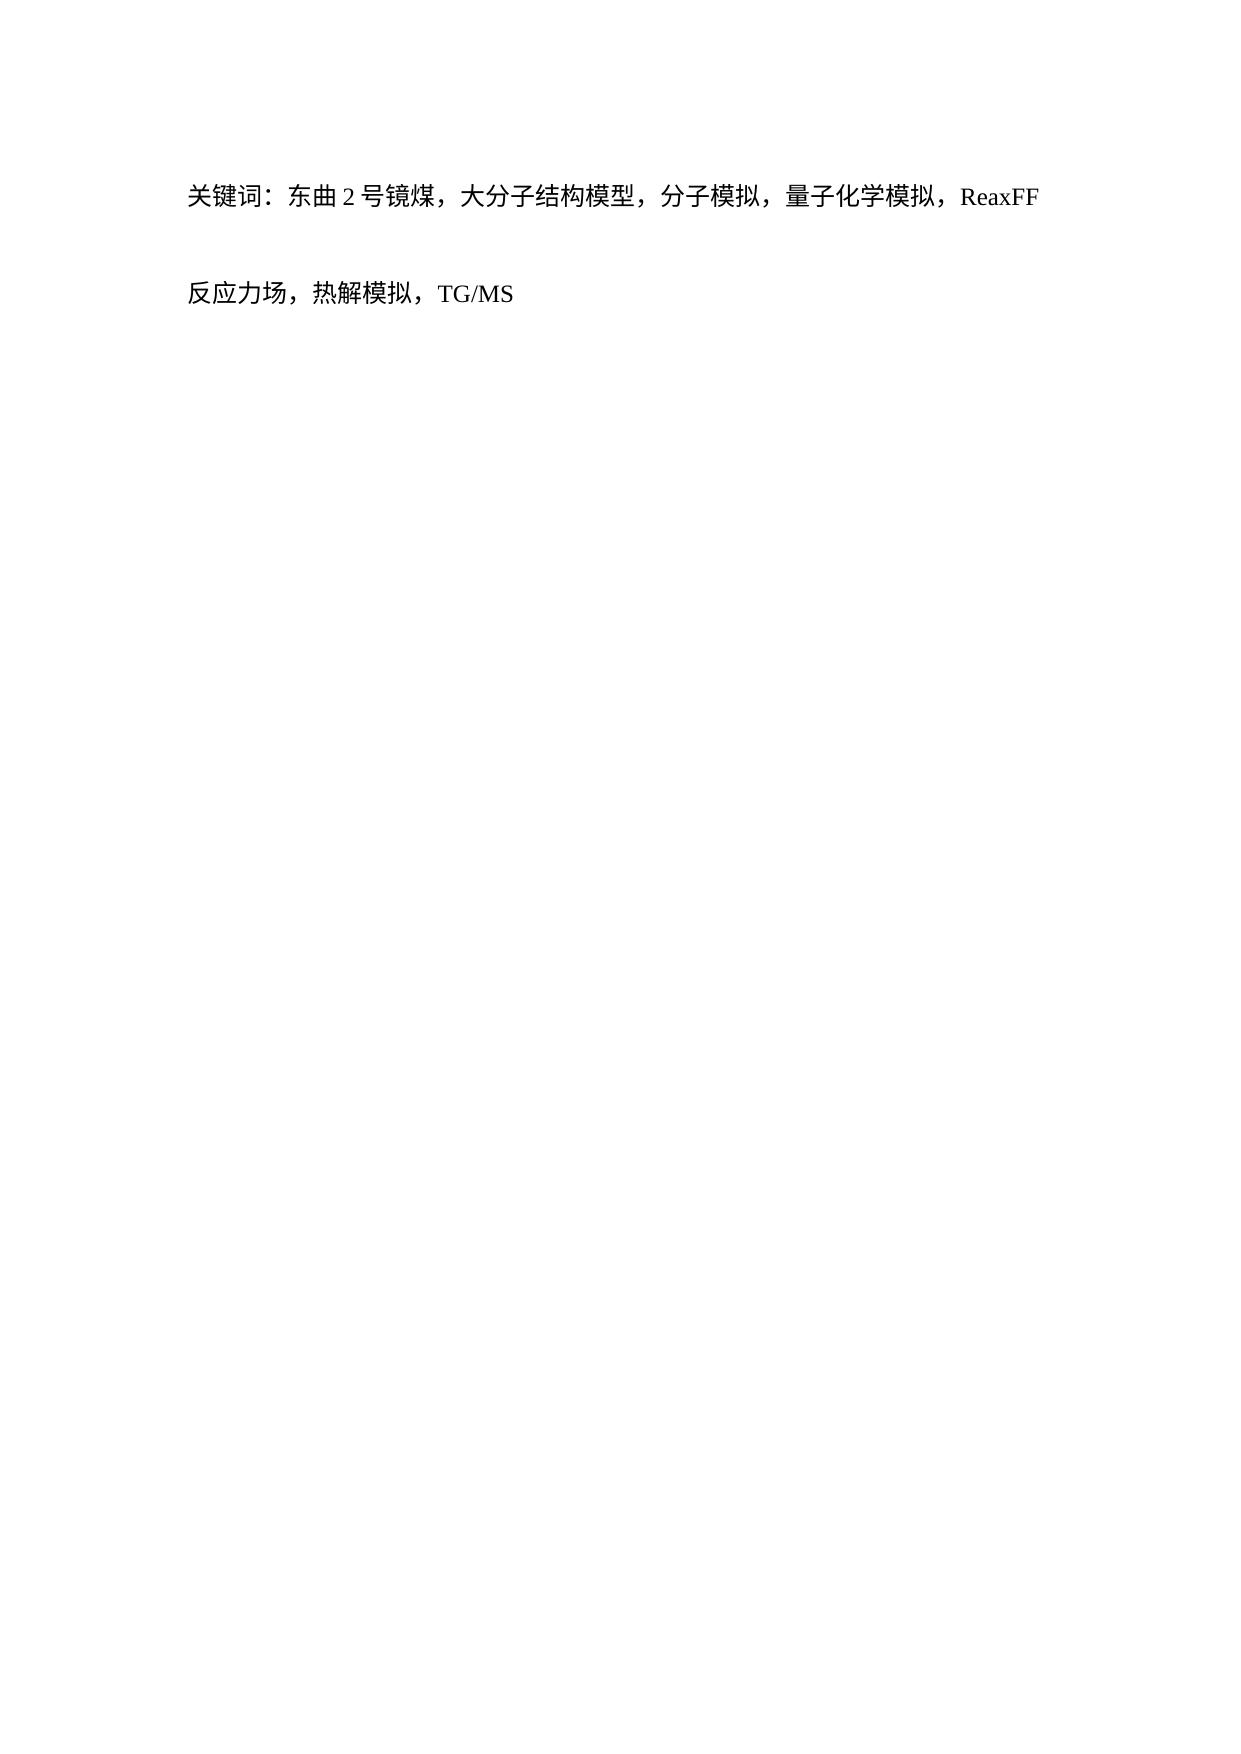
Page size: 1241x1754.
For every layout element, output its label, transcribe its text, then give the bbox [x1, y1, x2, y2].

text 关键词：东曲2号镜煤，大分子结构模型，分子模拟，量子化学模拟，ReaxFF反应力场，热解模拟，TG/MS [187, 162, 1053, 324]
